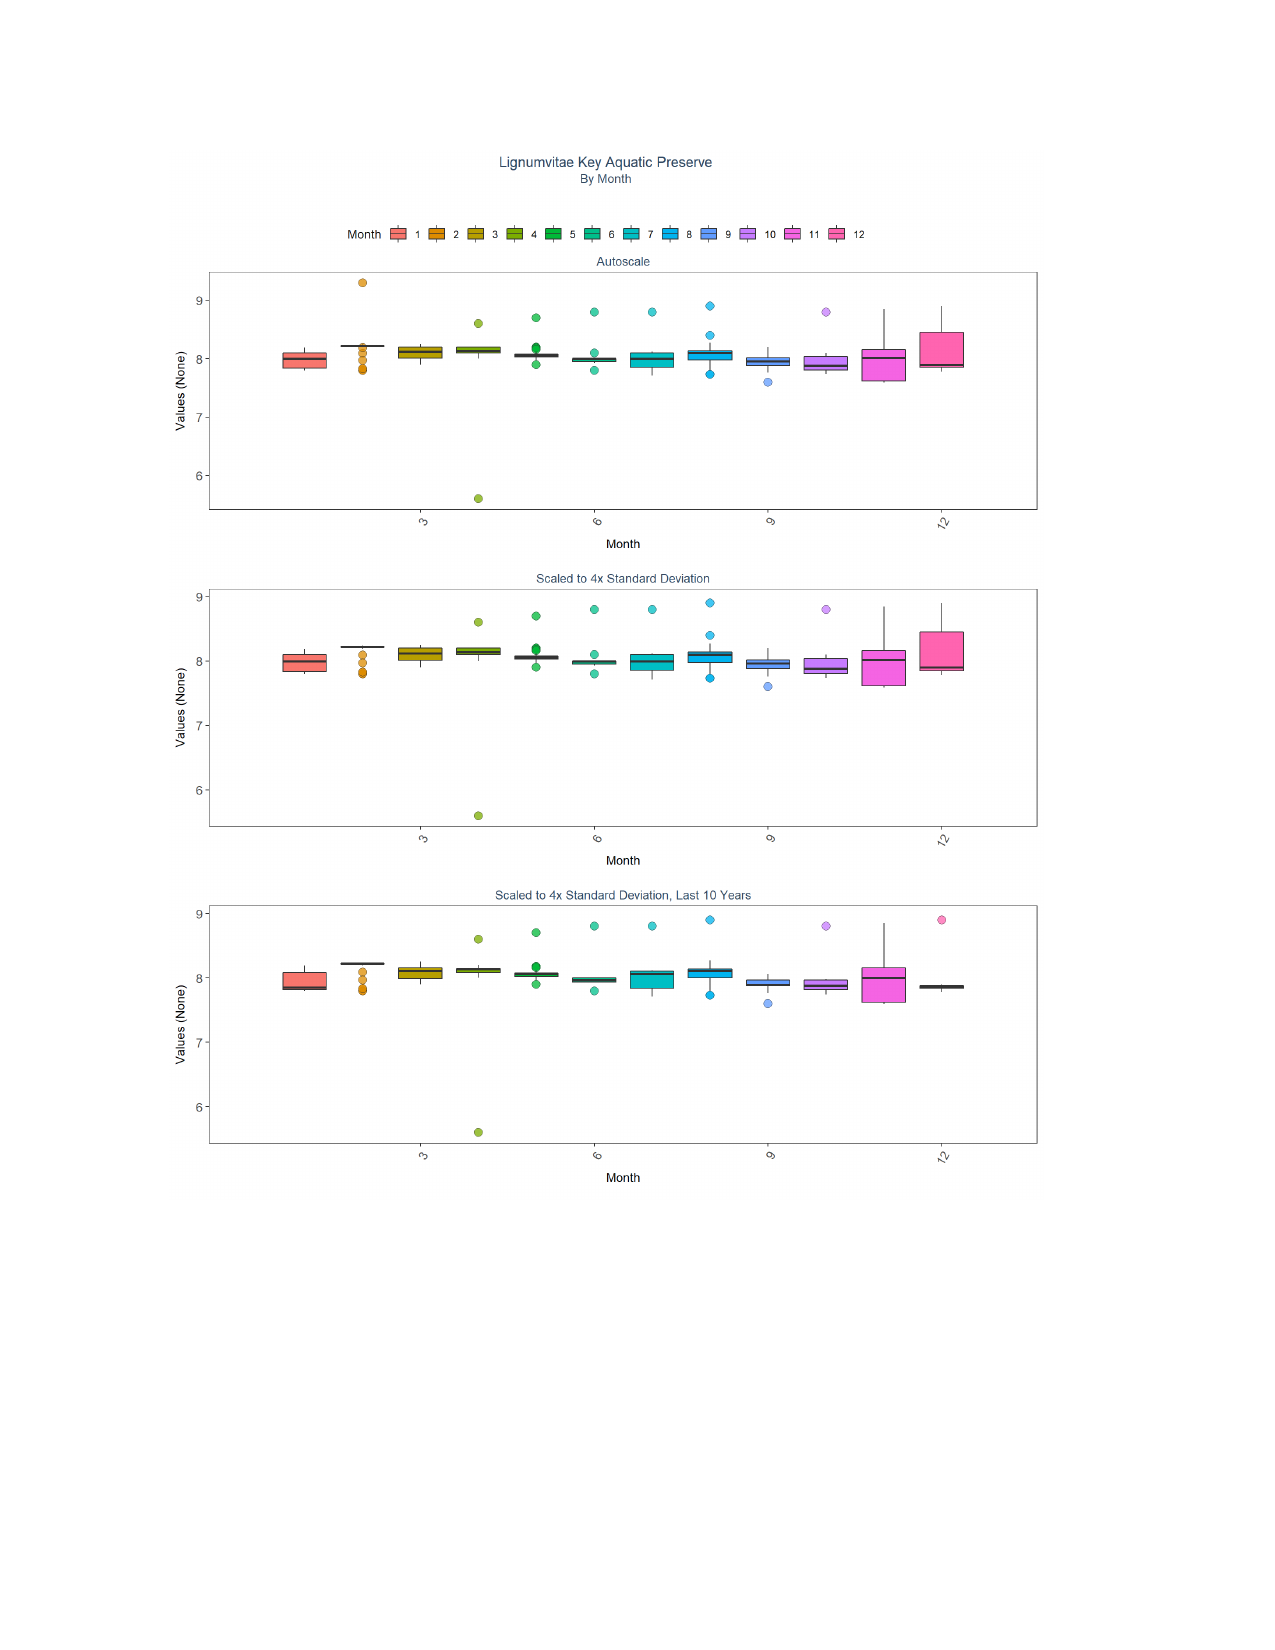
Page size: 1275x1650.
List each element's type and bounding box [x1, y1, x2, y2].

picture [168, 150, 1044, 1200]
